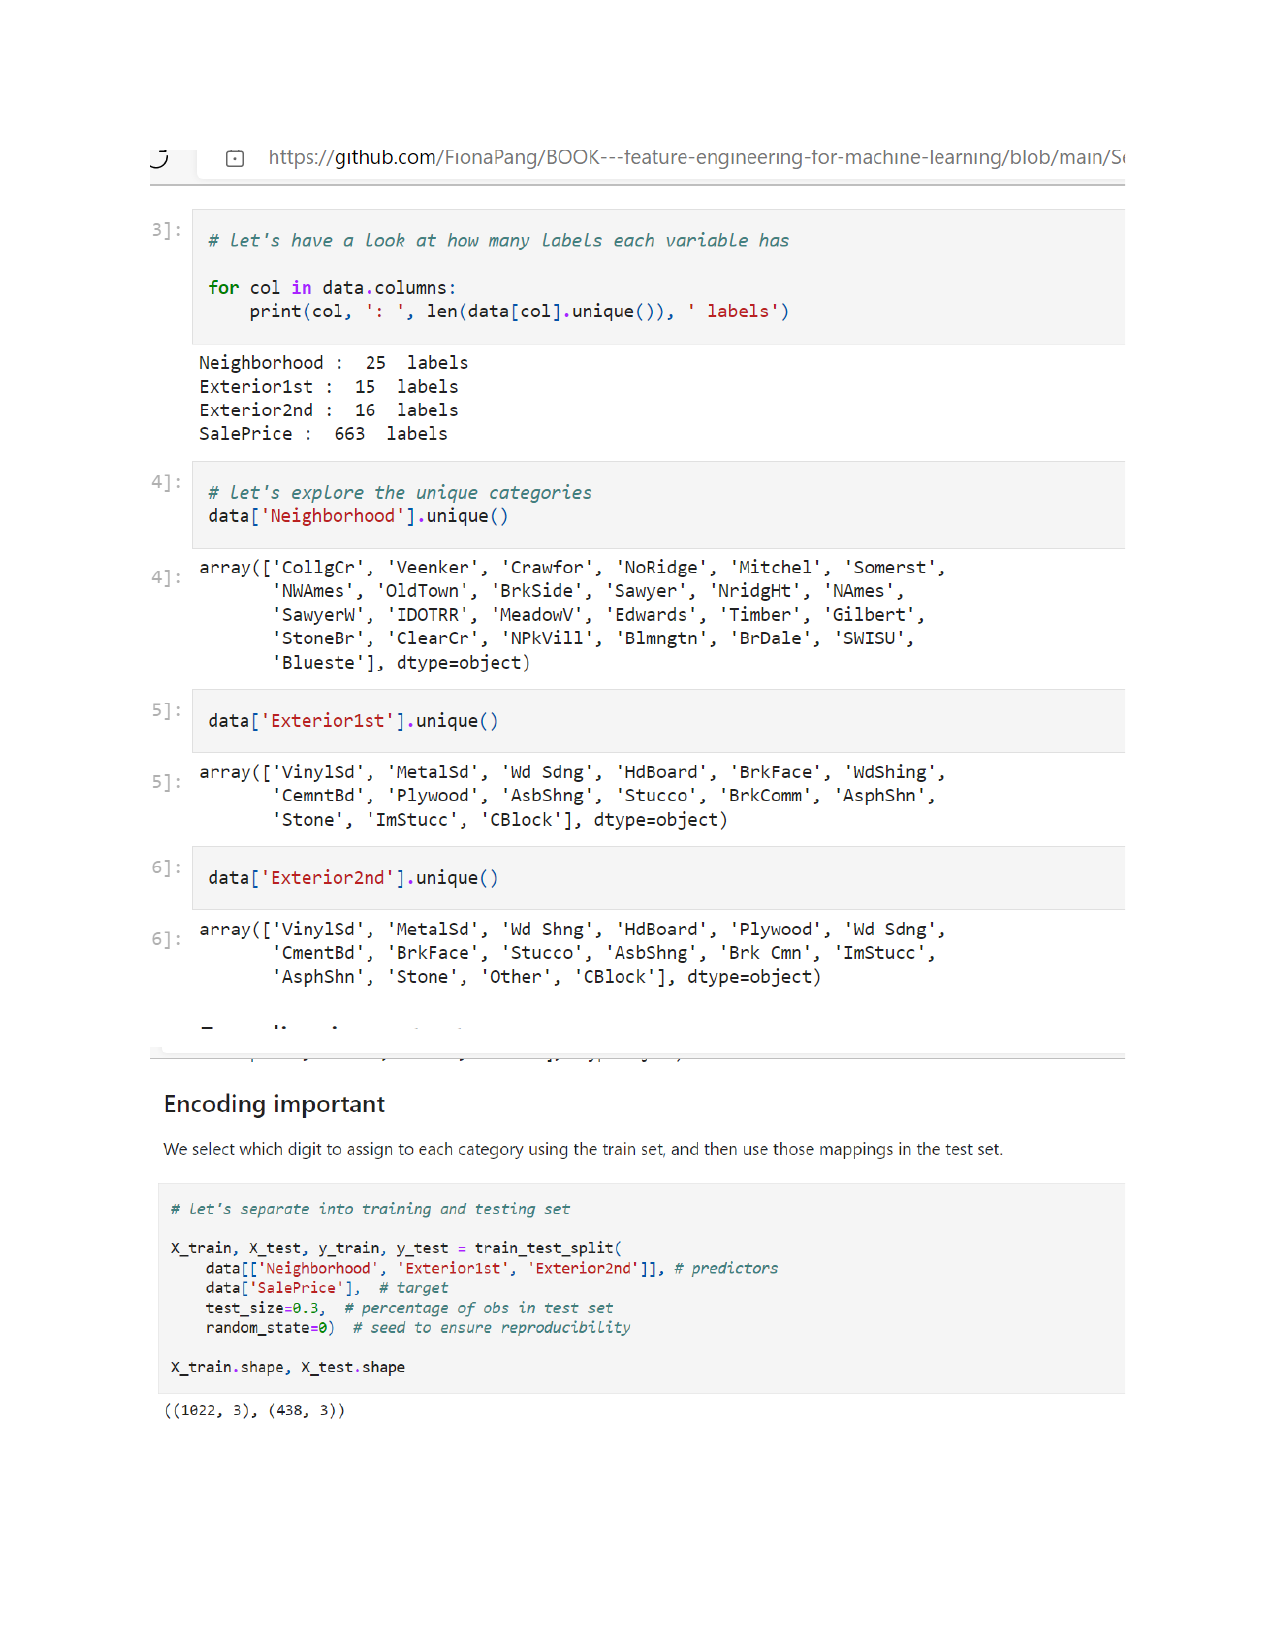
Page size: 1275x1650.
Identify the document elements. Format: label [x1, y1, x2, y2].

picture [150, 1047, 1125, 1432]
picture [150, 150, 1125, 1029]
